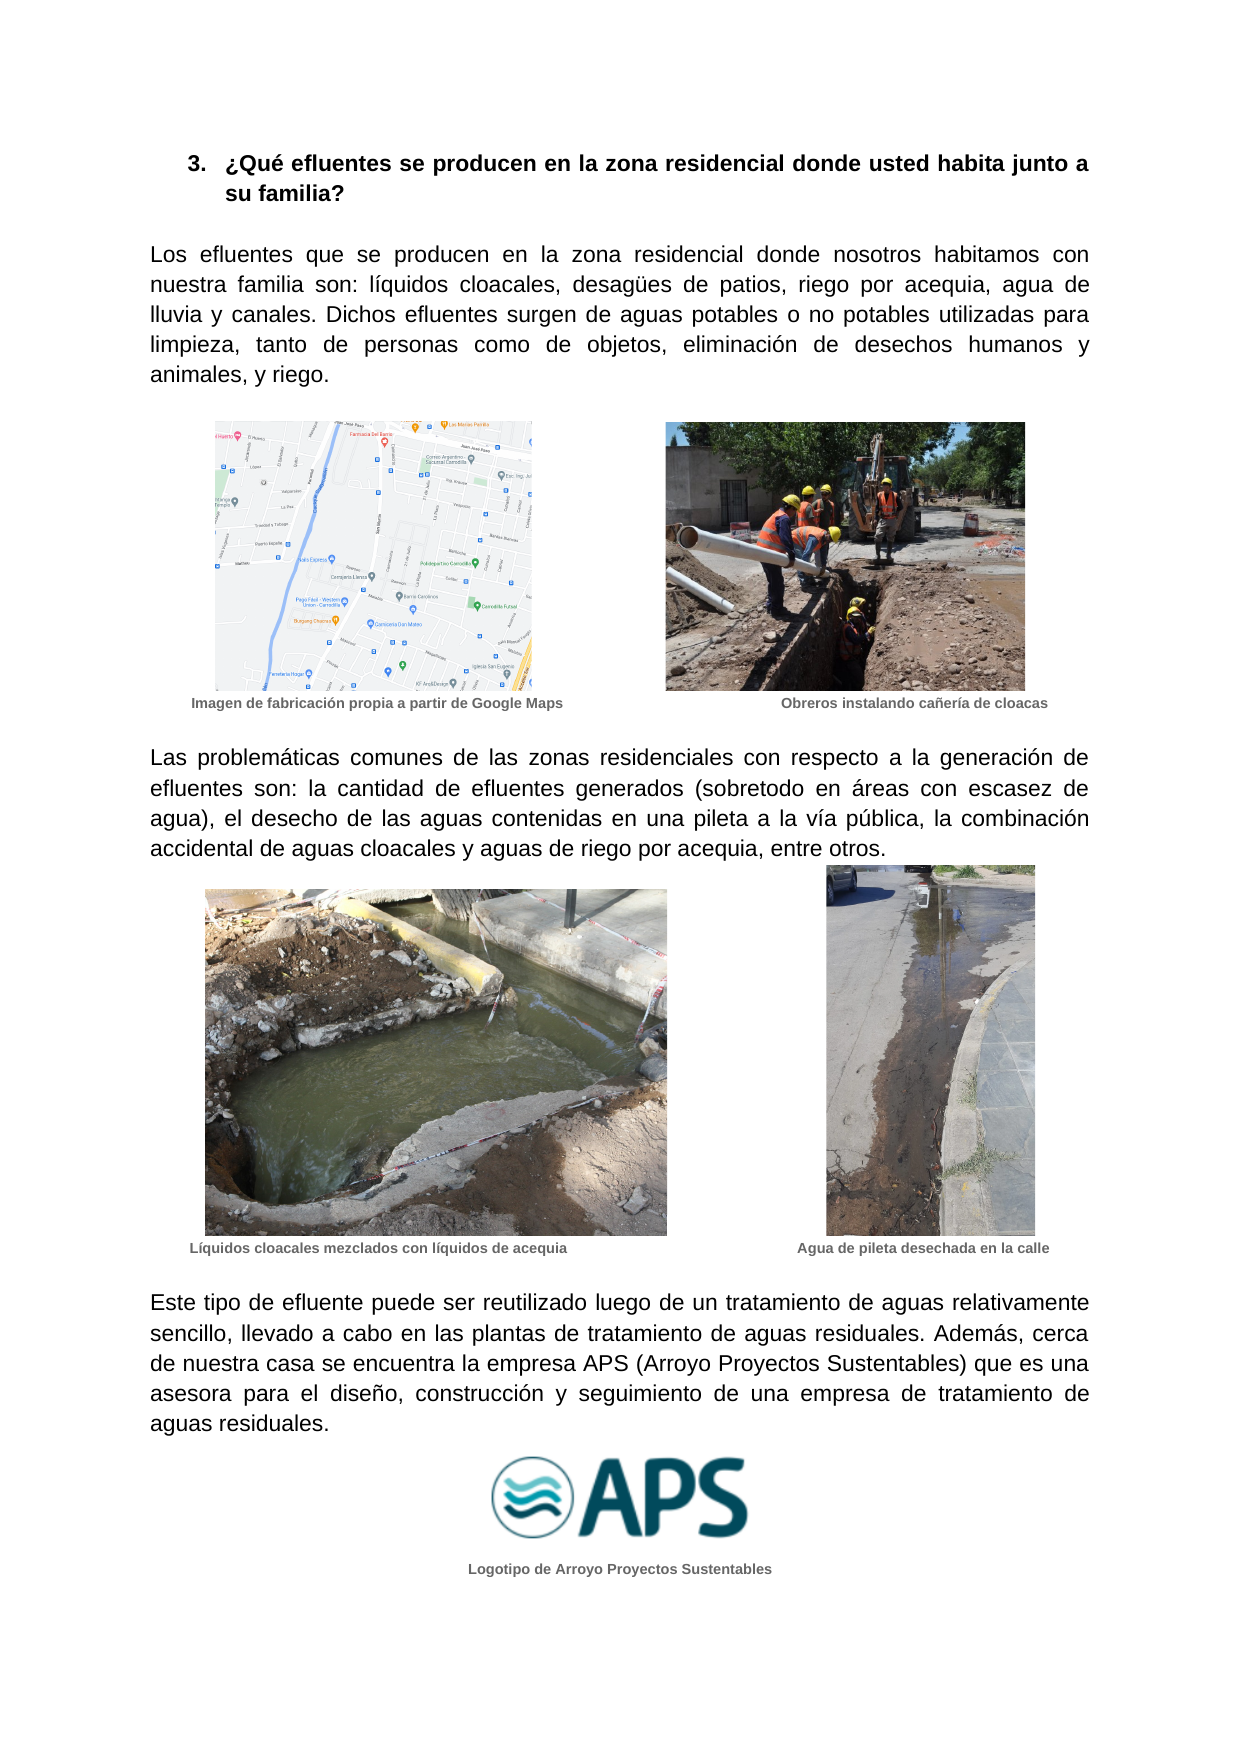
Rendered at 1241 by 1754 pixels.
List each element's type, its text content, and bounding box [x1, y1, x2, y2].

picture [205, 889, 668, 1236]
text Imagen de fabricación propia a partir de Google Maps Obreros instalando cañería de cloacas [150, 695, 1090, 712]
text Logotipo de Arroyo Proyectos Sustentables [150, 1561, 1090, 1578]
text Los efluentes que se producen en la zona residencial donde nosotros habitamos con nuestra familia son: líquidos cloacales, desagües de patios, riego por acequia, agua de lluvia y canales. Dichos efluentes surgen de aguas potables o no potables utilizadas para limpieza, tanto de personas como de objetos, eliminación de desechos humanos y animales, y riego. [150, 241, 1090, 388]
picture [215, 421, 532, 691]
picture [826, 865, 1036, 1236]
text Líquidos cloacales mezclados con líquidos de acequia Agua de pileta desechada en la calle [150, 1240, 1090, 1257]
text Este tipo de efluente puede ser reutilizado luego de un tratamiento de aguas relativamente sencillo, llevado a cabo en las plantas de tratamiento de aguas residuales. Además, cerca de nuestra casa se encuentra la empresa APS (Arroyo Proyectos Sustentables) que es una asesora para el diseño, construcción y seguimiento de una empresa de tratamiento de aguas residuales. [150, 1289, 1090, 1437]
subtitle ¿Qué efluentes se producen en la zona residencial donde usted habita junto a su familia? [187, 150, 1090, 207]
text Las problemáticas comunes de las zonas residenciales con respecto a la generación de efluentes son: la cantidad de efluentes generados (sobretodo en áreas con escasez de agua), el desecho de las aguas contenidas en una pileta a la vía pública, la combinación accidental de aguas cloacales y aguas de riego por acequia, entre otros. [150, 744, 1090, 861]
picture [480, 1440, 760, 1557]
picture [665, 422, 1026, 691]
